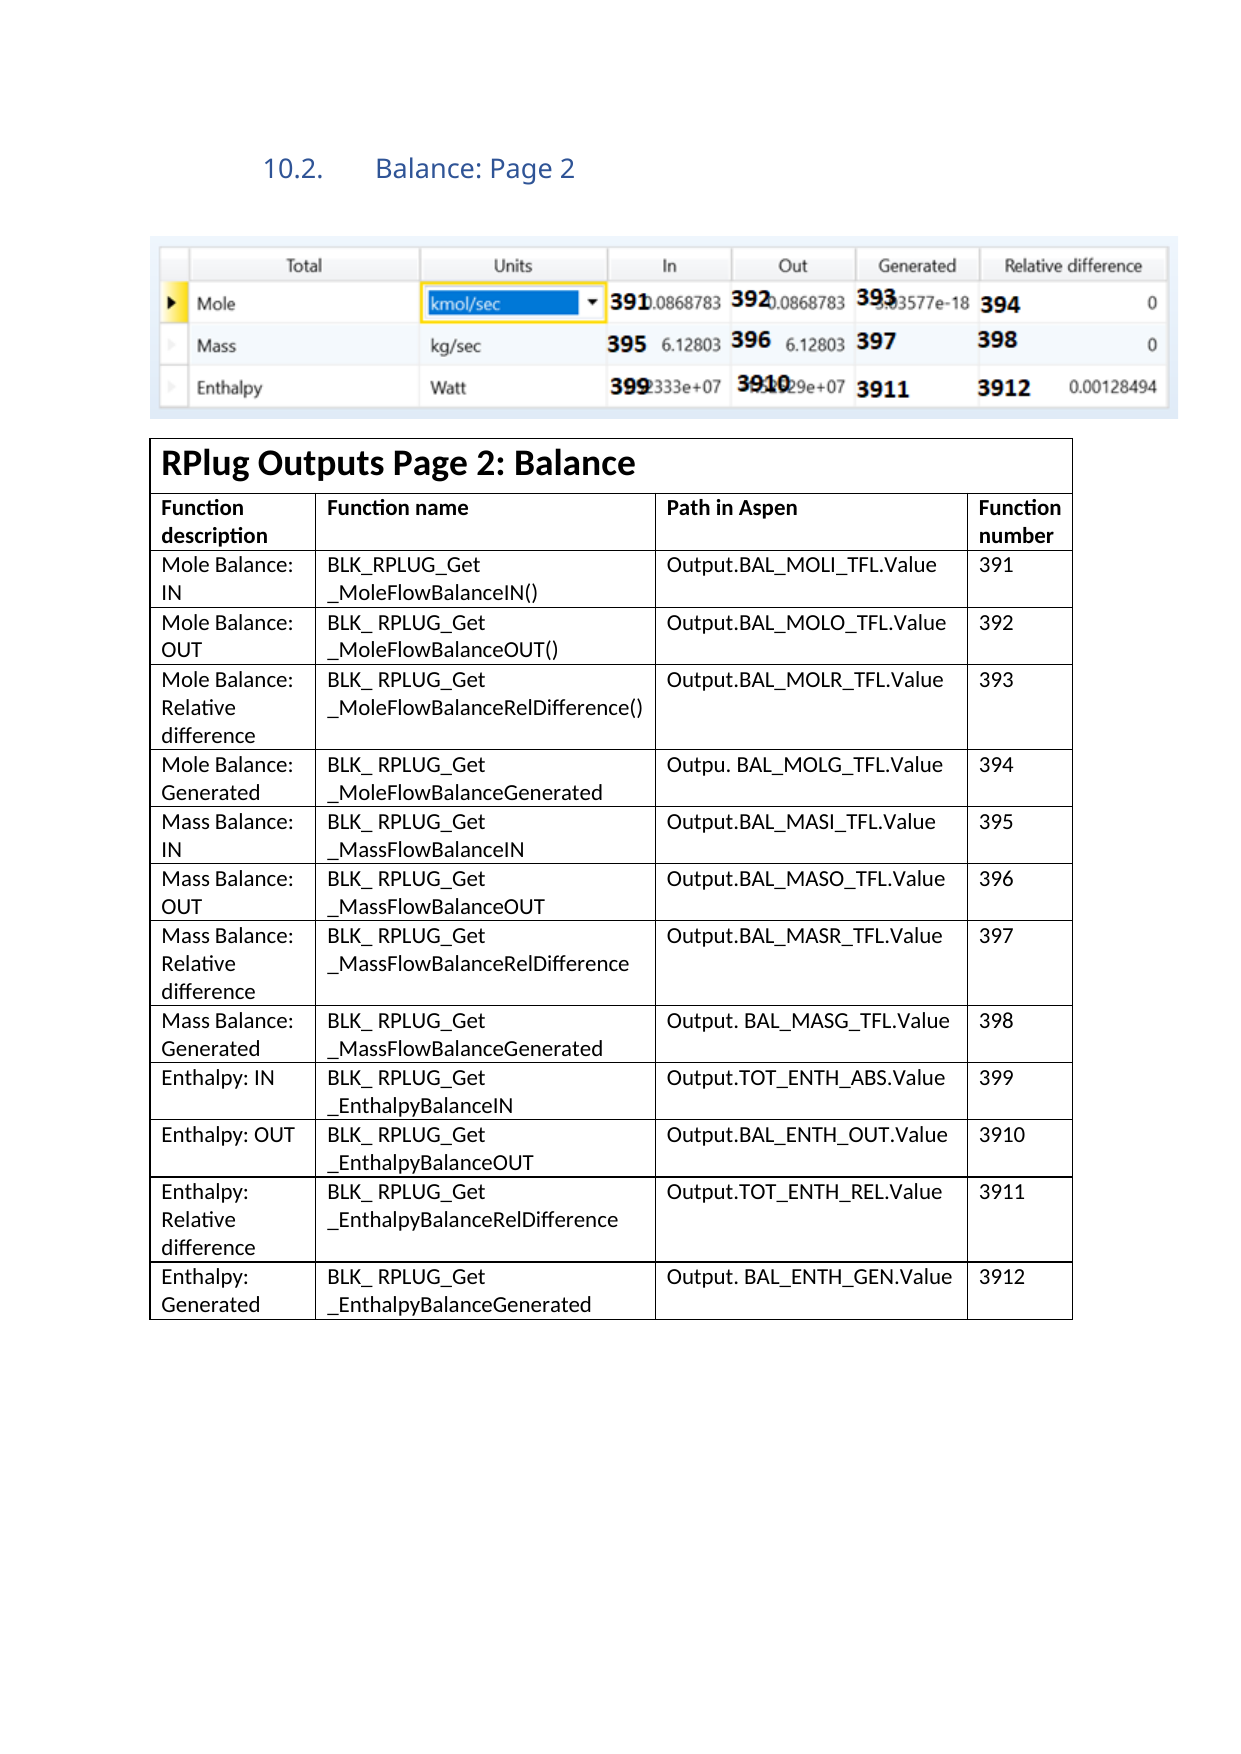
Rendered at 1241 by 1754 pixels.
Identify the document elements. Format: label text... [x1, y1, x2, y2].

table_cell Enthalpy: IN [151, 1063, 315, 1119]
table_cell Output.BAL_MASO_TFL.Value [656, 864, 967, 920]
table_cell 396 [968, 864, 1072, 920]
table_header RPlug Outputs Page 2: Balance [151, 439, 1072, 492]
table_cell Function description [151, 494, 315, 549]
table_cell Output.BAL_MASR_TFL.Value [656, 921, 967, 1005]
table_cell BLK_ RPLUG_Get _MassFlowBalanceOUT [316, 864, 655, 920]
table_cell 391 [968, 551, 1072, 607]
table_cell Enthalpy: OUT [151, 1120, 315, 1176]
table_cell Output.TOT_ENTH_REL.Value [656, 1178, 967, 1261]
table_cell BLK_ RPLUG_Get _MassFlowBalanceIN [316, 807, 655, 863]
table_cell 3912 [968, 1263, 1072, 1318]
table_cell 393 [968, 665, 1072, 749]
table_cell 3911 [968, 1178, 1072, 1261]
table_cell BLK_ RPLUG_Get _MassFlowBalanceGenerated [316, 1006, 655, 1062]
table_cell BLK_ RPLUG_Get _MoleFlowBalanceGenerated [316, 750, 655, 806]
table_cell Mole Balance: OUT [151, 608, 315, 664]
table_cell Mole Balance: Generated [151, 750, 315, 806]
table_cell Outpu. BAL_MOLG_TFL.Value [656, 750, 967, 806]
table_cell Enthalpy: Relative difference [151, 1178, 315, 1261]
table_cell Output.BAL_MASI_TFL.Value [656, 807, 967, 863]
table_cell BLK_ RPLUG_Get _EnthalpyBalanceIN [316, 1063, 655, 1119]
table_cell 392 [968, 608, 1072, 664]
subtitle Balance: Page 2 [262, 150, 1090, 187]
table_cell BLK_RPLUG_Get _MoleFlowBalanceIN() [316, 551, 655, 607]
table_cell BLK_ RPLUG_Get _MoleFlowBalanceOUT() [316, 608, 655, 664]
table_cell Output.TOT_ENTH_ABS.Value [656, 1063, 967, 1119]
table_cell Mole Balance: IN [151, 551, 315, 607]
table_cell BLK_ RPLUG_Get _EnthalpyBalanceRelDifference [316, 1178, 655, 1261]
table_cell Mole Balance: Relative difference [151, 665, 315, 749]
table_cell Mass Balance: IN [151, 807, 315, 863]
table_cell Output.BAL_MOLR_TFL.Value [656, 665, 967, 749]
table_cell Output.BAL_MOLO_TFL.Value [656, 608, 967, 664]
table_cell 394 [968, 750, 1072, 806]
table_cell Enthalpy: Generated [151, 1263, 315, 1318]
table_cell Function name [316, 494, 655, 549]
table_cell BLK_ RPLUG_Get _EnthalpyBalanceGenerated [316, 1263, 655, 1318]
table_cell 398 [968, 1006, 1072, 1062]
table_cell Mass Balance: OUT [151, 864, 315, 920]
table_cell Mass Balance: Relative difference [151, 921, 315, 1005]
table_cell Mass Balance: Generated [151, 1006, 315, 1062]
table_cell 397 [968, 921, 1072, 1005]
table_cell Output. BAL_ENTH_GEN.Value [656, 1263, 967, 1318]
picture [150, 236, 1179, 419]
table_cell BLK_ RPLUG_Get _MassFlowBalanceRelDifference [316, 921, 655, 1005]
table_cell 395 [968, 807, 1072, 863]
table_cell Output. BAL_MASG_TFL.Value [656, 1006, 967, 1062]
table_cell 3910 [968, 1120, 1072, 1176]
table_cell Path in Aspen [656, 494, 967, 549]
table_cell Output.BAL_ENTH_OUT.Value [656, 1120, 967, 1176]
table_cell BLK_ RPLUG_Get _EnthalpyBalanceOUT [316, 1120, 655, 1176]
table_cell Function number [968, 494, 1072, 549]
table_cell Output.BAL_MOLI_TFL.Value [656, 551, 967, 607]
table_cell 399 [968, 1063, 1072, 1119]
table_cell BLK_ RPLUG_Get _MoleFlowBalanceRelDifference() [316, 665, 655, 749]
